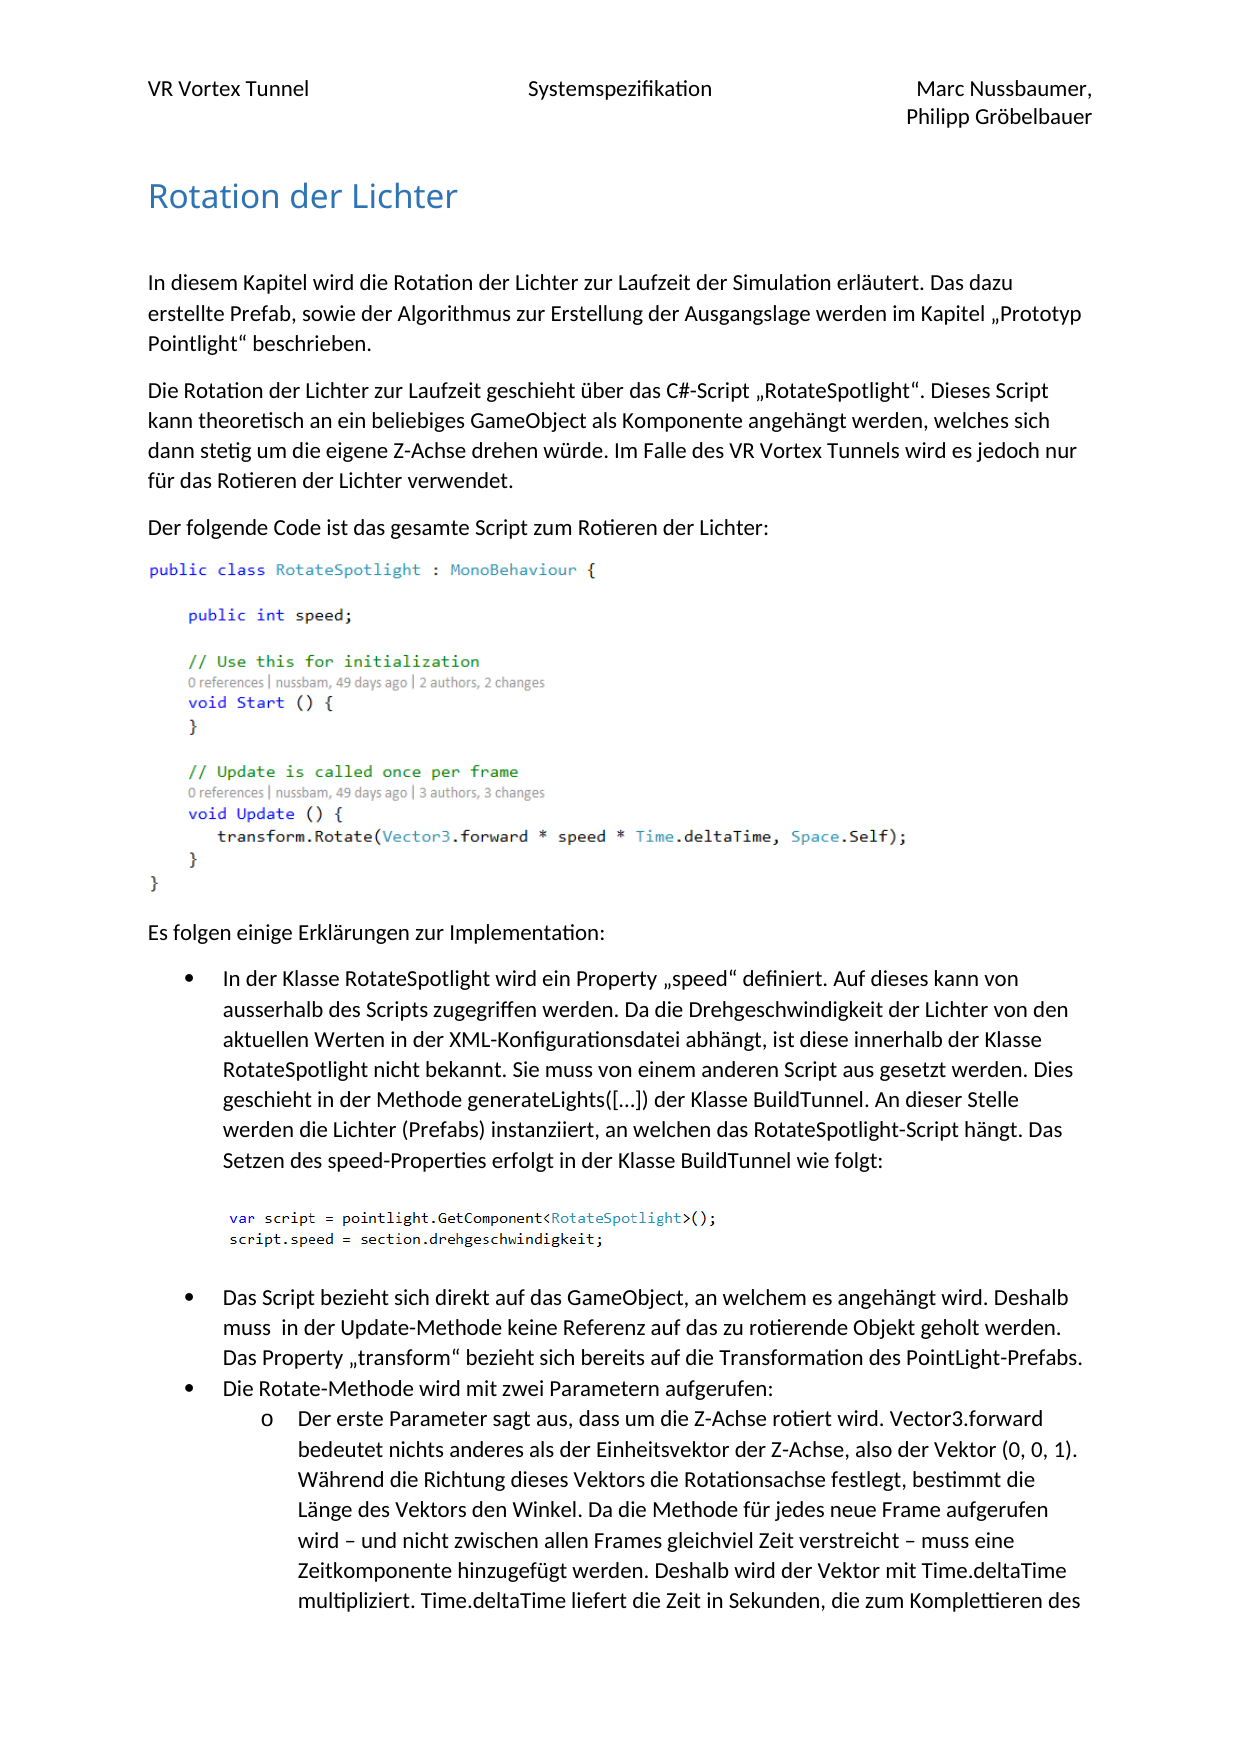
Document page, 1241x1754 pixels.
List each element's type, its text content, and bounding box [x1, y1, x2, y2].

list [260, 1404, 1093, 1614]
list Die Rotate-Methode wird mit zwei Parametern aufgerufen: [185, 1374, 1093, 1402]
picture [222, 1206, 721, 1251]
list In der Klasse RotateSpotlight wird ein Property „speed“ definiert. Auf dieses kann von ausserhalb des Scripts zugegriffen werden. Da die Drehgeschwindigkeit der Lichter von den aktuellen Werten in der XML-Konfigurationsdatei abhängt, ist diese innerhalb der Klasse RotateSpotlight nicht bekannt. Sie muss von einem anderen Script aus gesetzt werden. Dies geschieht in der Methode generateLights([…]) der Klasse BuildTunnel. An dieser Stelle werden die Lichter (Prefabs) instanziiert, an welchen das RotateSpotlight-Script hängt. Das Setzen des speed-Properties erfolgt in der Klasse BuildTunnel wie folgt: [185, 964, 1093, 1174]
text Der folgende Code ist das gesamte Script zum Rotieren der Lichter: [148, 513, 1093, 541]
picture [147, 560, 913, 899]
list Das Script bezieht sich direkt auf das GameObject, an welchem es angehängt wird. Deshalb muss in der Update-Methode keine Referenz auf das zu rotierende Objekt geholt werden. Das Property „transform“ bezieht sich bereits auf die Transformation des PointLight-Prefabs. [185, 1283, 1093, 1371]
text Die Rotation der Lichter zur Laufzeit geschieht über das C#-Script „RotateSpotlight“. Dieses Script kann theoretisch an ein beliebiges GameObject als Komponente angehängt werden, welches sich dann stetig um die eigene Z-Achse drehen würde. Im Falle des VR Vortex Tunnels wird es jedoch nur für das Rotieren der Lichter verwendet. [148, 376, 1093, 494]
subtitle Rotation der Lichter [148, 173, 1093, 218]
text Es folgen einige Erklärungen zur Implementation: [148, 918, 1093, 946]
text In diesem Kapitel wird die Rotation der Lichter zur Laufzeit der Simulation erläutert. Das dazu erstellte Prefab, sowie der Algorithmus zur Erstellung der Ausgangslage werden im Kapitel „Prototyp Pointlight“ beschrieben. [148, 268, 1093, 357]
